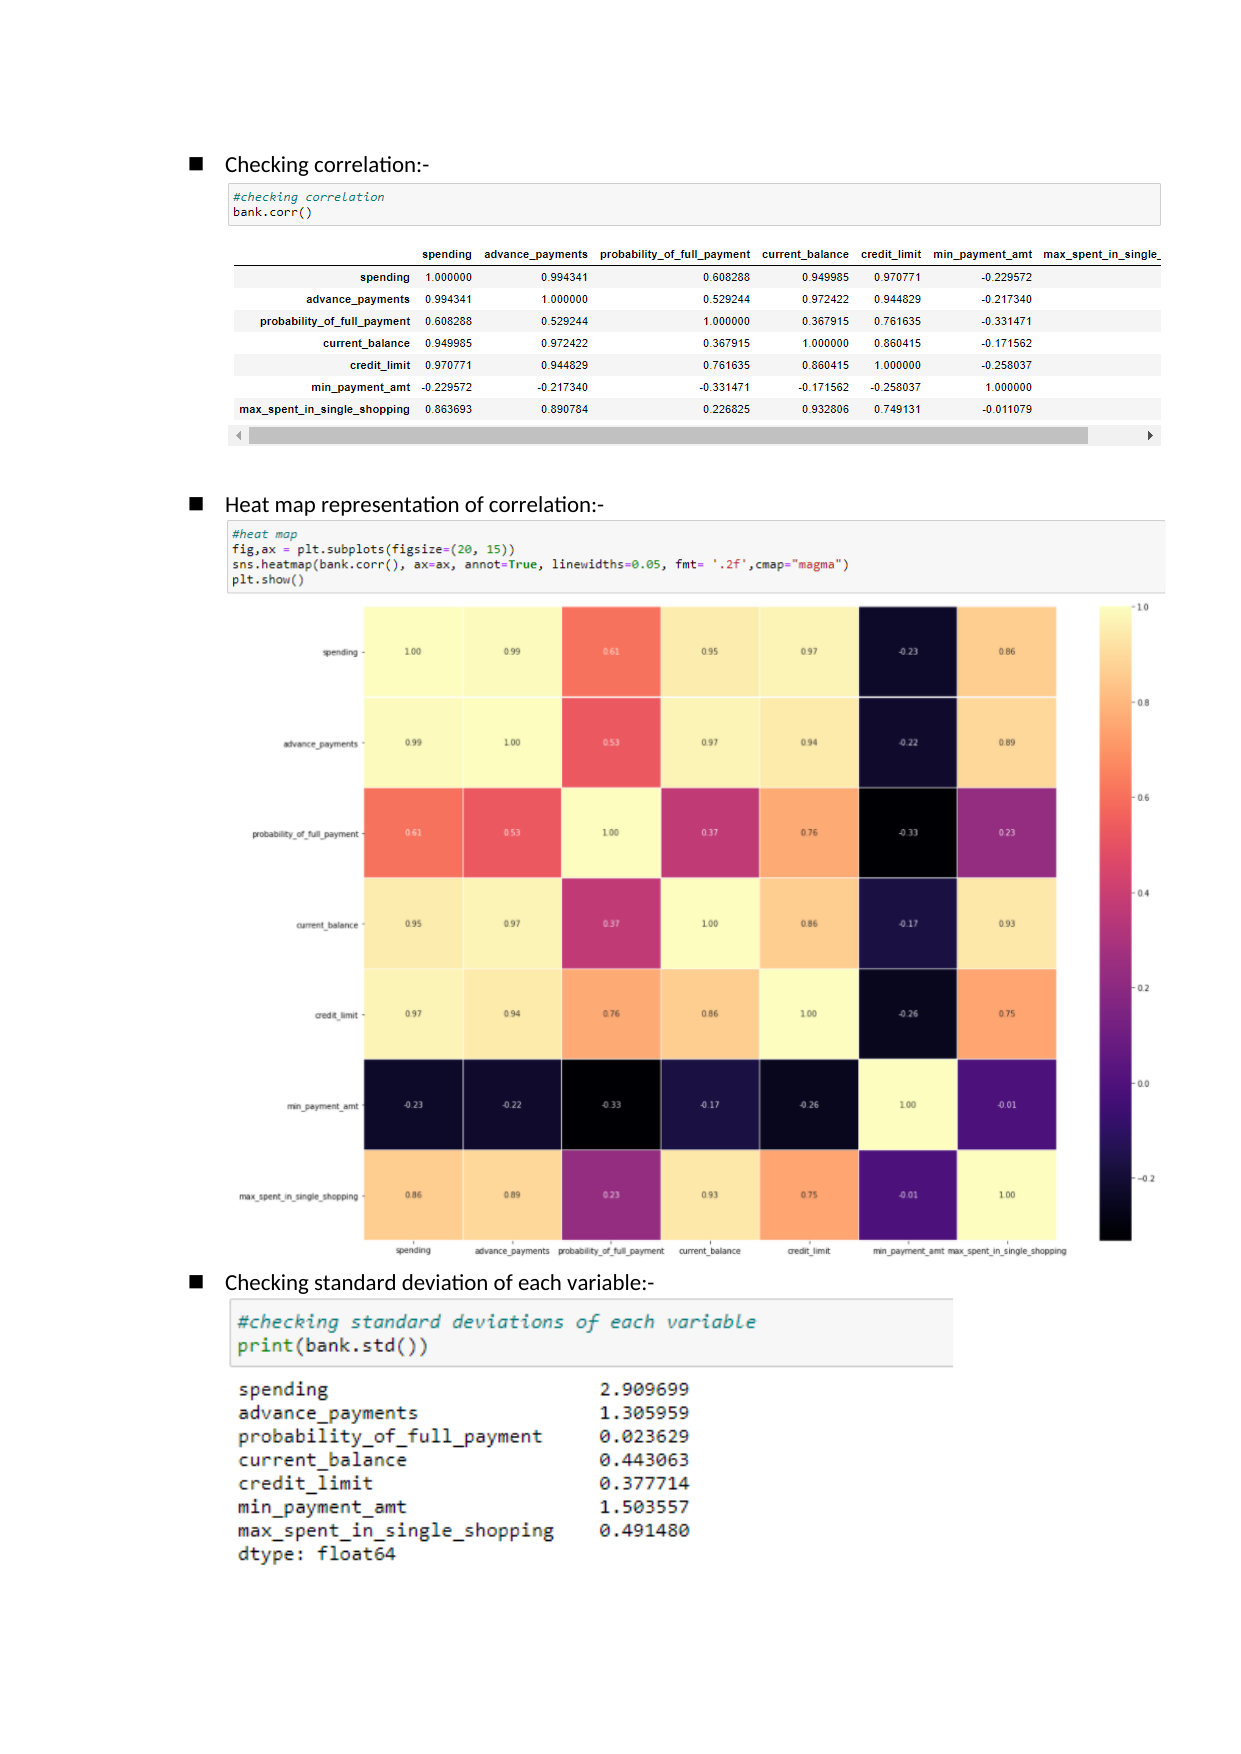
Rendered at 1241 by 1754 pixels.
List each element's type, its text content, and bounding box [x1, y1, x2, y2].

list Checking correlation:- [187, 150, 1090, 178]
picture [225, 180, 1166, 458]
list Checking standard deviation of each variable:- [187, 1268, 1090, 1296]
list Heat map representation of correlation:- [187, 490, 1090, 518]
picture [225, 520, 1166, 1266]
picture [225, 1297, 954, 1587]
